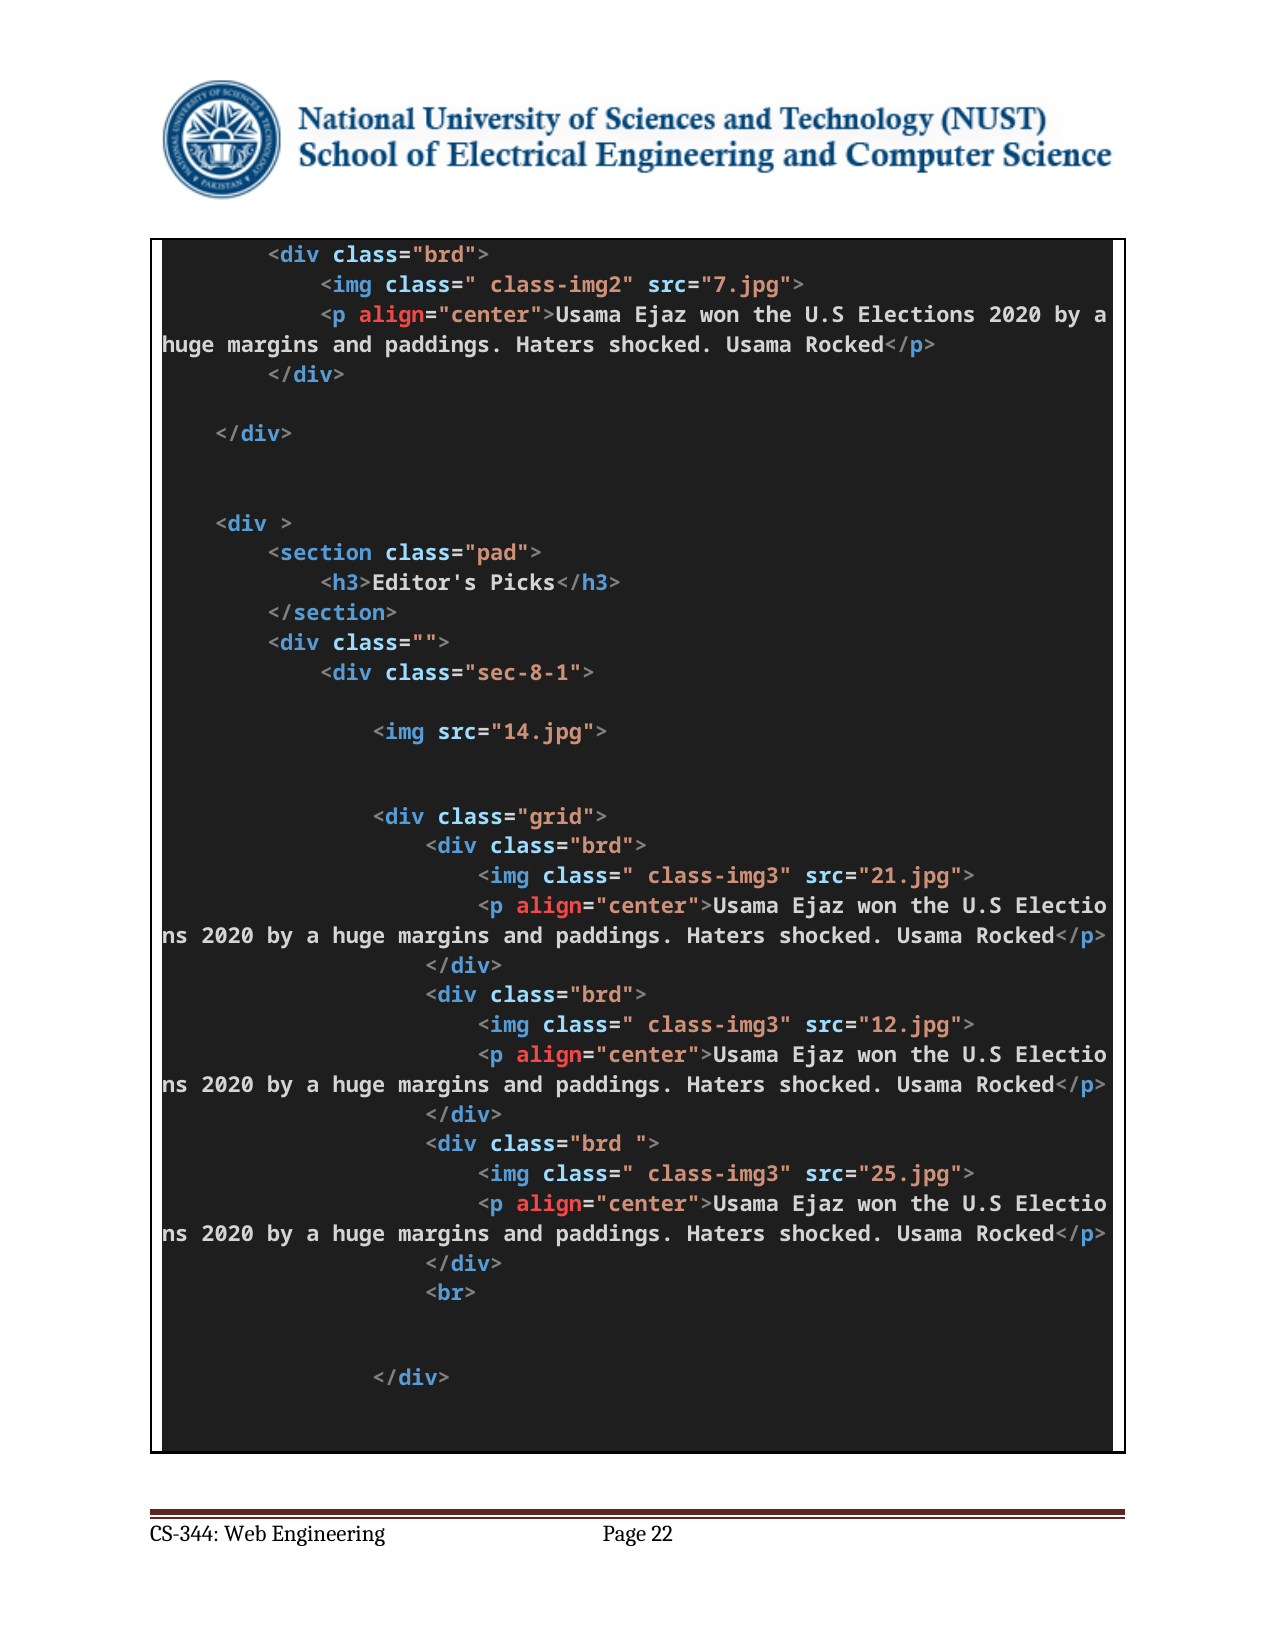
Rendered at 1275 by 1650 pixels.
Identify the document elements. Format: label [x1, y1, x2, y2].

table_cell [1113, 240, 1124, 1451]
picture [150, 75, 1125, 210]
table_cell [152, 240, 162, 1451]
